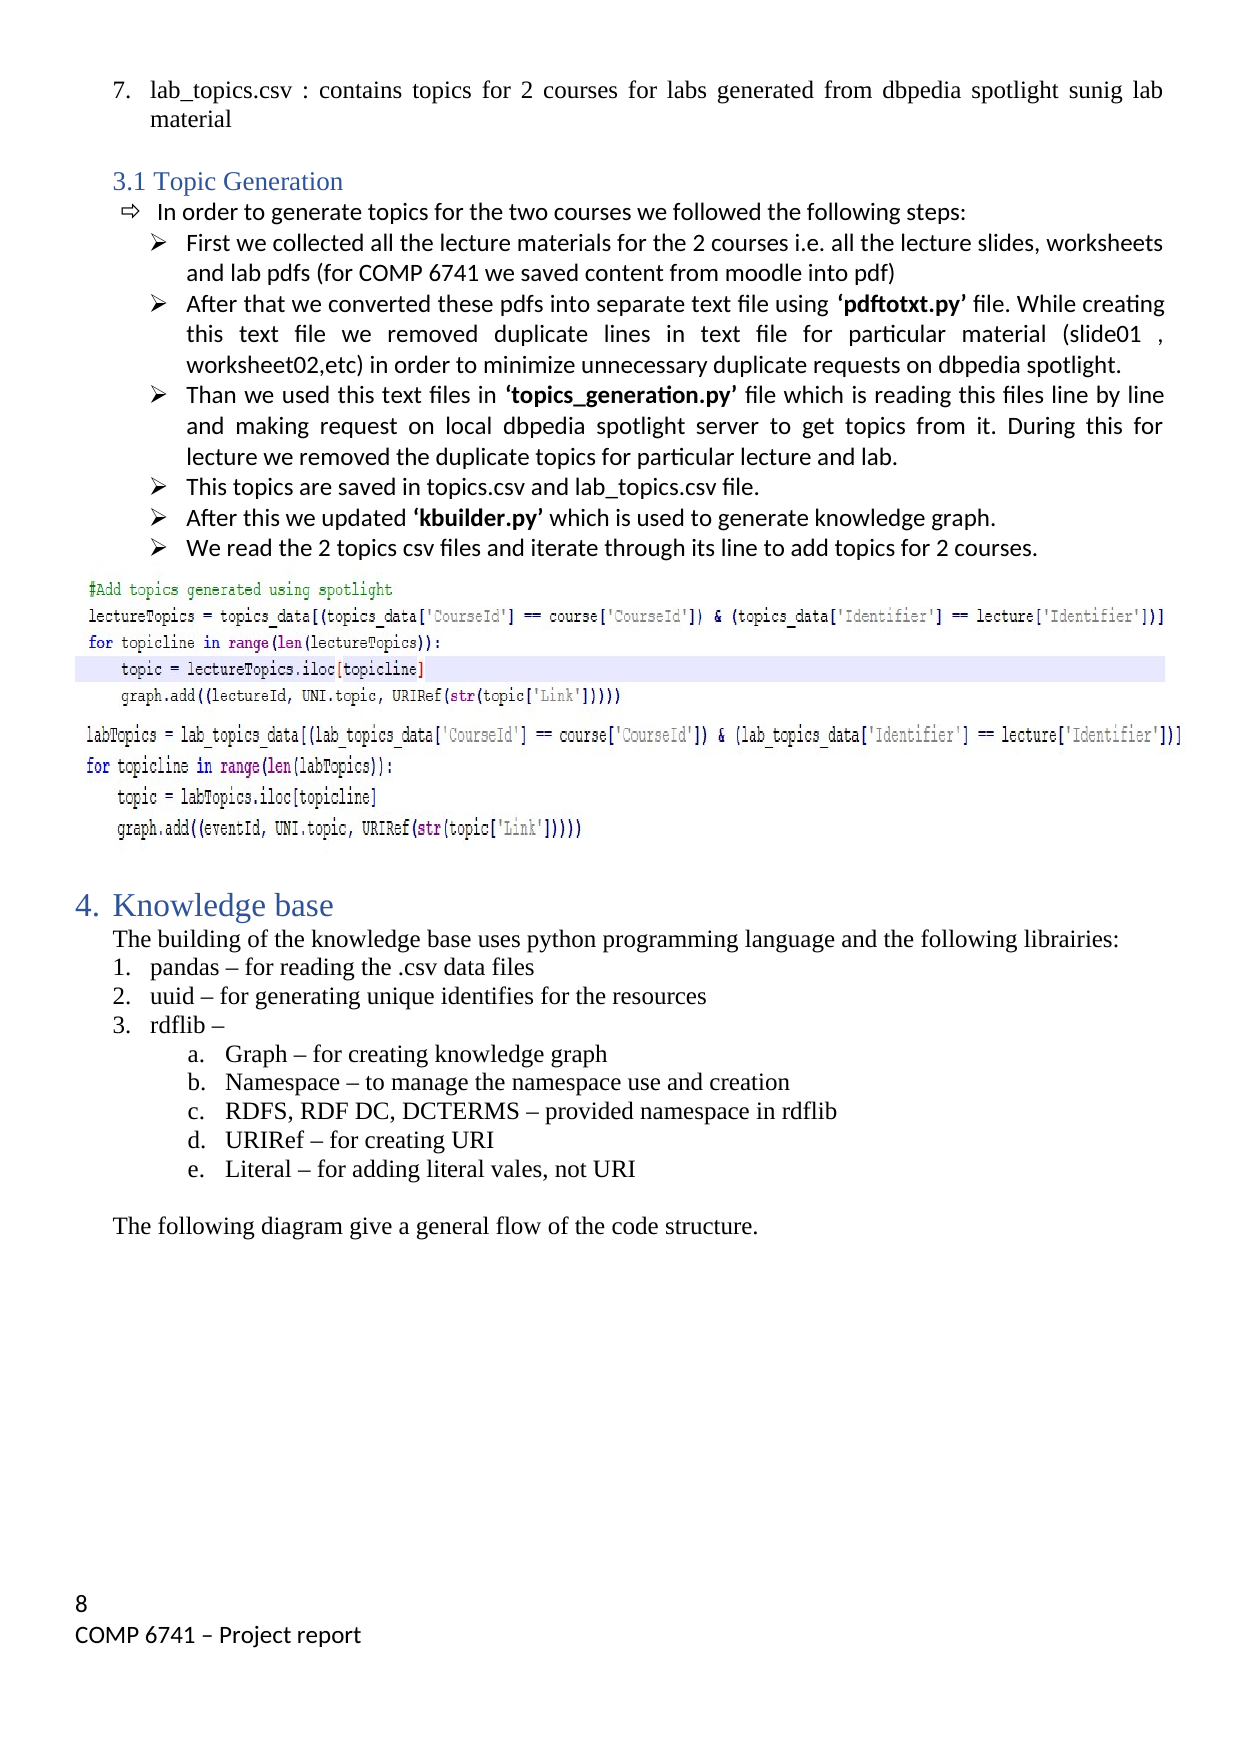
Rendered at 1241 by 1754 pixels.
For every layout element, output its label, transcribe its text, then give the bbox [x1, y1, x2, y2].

list RDFS, RDF DC, DCTERMS – provided namespace in rdflib [187, 1096, 1165, 1125]
list URIRef – for creating URI [187, 1125, 1165, 1154]
list After this we updated ‘kbuilder.py’ which is used to generate knowledge graph. [149, 502, 1165, 532]
list First we collected all the lecture materials for the 2 courses i.e. all the lecture slides, worksheets and lab pdfs (for COMP 6741 we saved content from moodle into pdf) [149, 227, 1165, 288]
list In order to generate topics for the two courses we followed the following steps: [119, 197, 1165, 227]
list This topics are saved in topics.csv and lab_topics.csv file. [149, 471, 1165, 502]
list rdflib – [112, 1010, 1165, 1039]
list Graph – for creating knowledge graph [187, 1039, 1165, 1067]
text The building of the knowledge base uses python programming language and the following librairies: [112, 924, 1165, 952]
subtitle 3.1 Topic Generation [75, 165, 1165, 197]
list Than we used this text files in ‘topics_generation.py’ file which is reading this files line by line and making request on local dbpedia spotlight server to get topics from it. During this for lecture we removed the duplicate topics for particular lecture and lab. [149, 380, 1165, 471]
list We read the 2 topics csv files and iterate through its line to add topics for 2 courses. [149, 532, 1165, 562]
subtitle Knowledge base [75, 885, 1165, 924]
list Namespace – to manage the namespace use and creation [187, 1067, 1165, 1096]
list Literal – for adding literal vales, not URI [187, 1154, 1165, 1182]
list uuid – for generating unique identifies for the resources [112, 981, 1165, 1010]
list After that we converted these pdfs into separate text file using ‘pdftotxt.py’ file. While creating this text file we removed duplicate lines in text file for particular material (slide01 , worksheet02,etc) in order to minimize unnecessary duplicate requests on dbpedia spotlight. [149, 288, 1165, 380]
list lab_topics.csv : contains topics for 2 courses for labs generated from dbpedia spotlight sunig lab material [112, 75, 1165, 132]
picture [75, 562, 1187, 861]
text The following diagram give a general flow of the code structure. [112, 1211, 1165, 1240]
list pandas – for reading the .csv data files [112, 952, 1165, 981]
